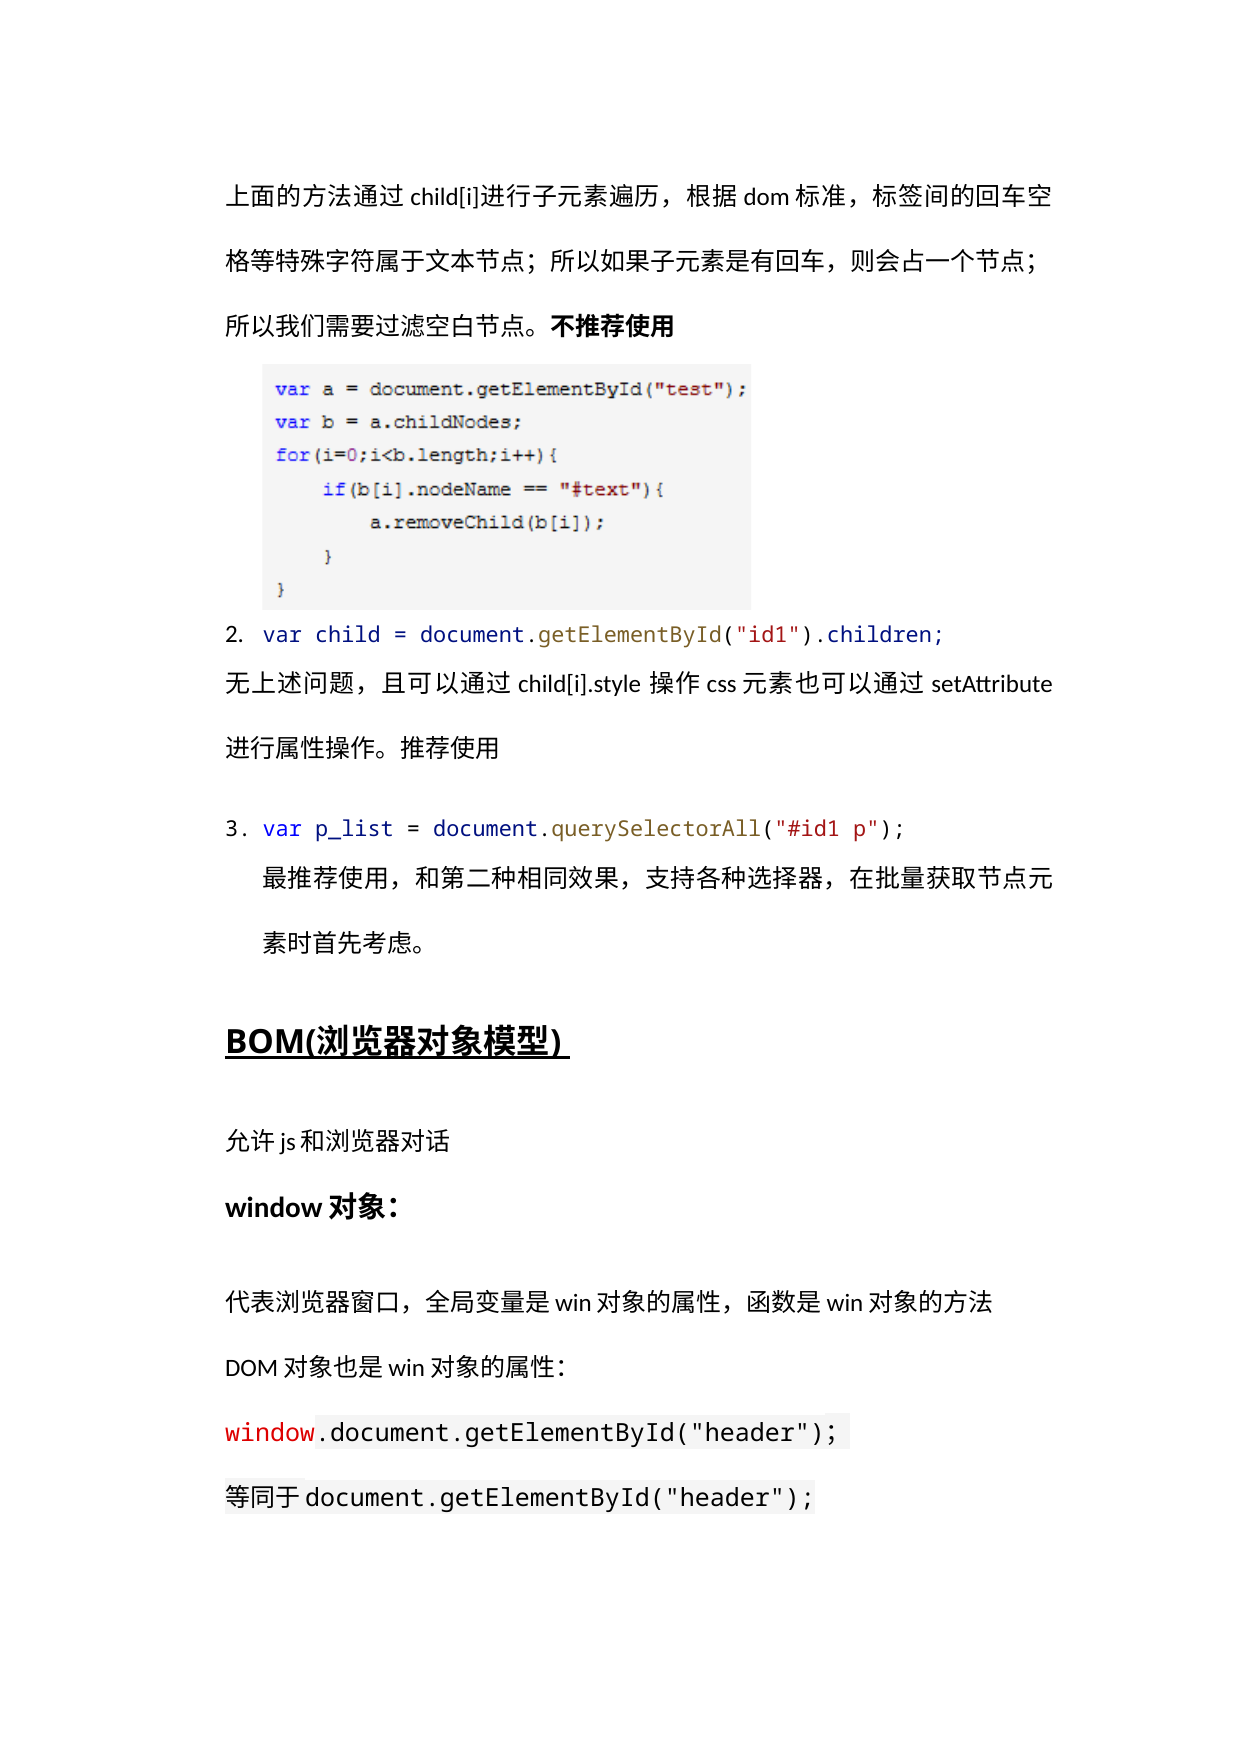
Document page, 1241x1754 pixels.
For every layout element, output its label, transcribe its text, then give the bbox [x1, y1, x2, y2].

text 等同于document.getElementById("header"); [225, 1463, 1053, 1528]
text 代表浏览器窗口，全局变量是win对象的属性，函数是win对象的方法 [225, 1268, 1053, 1333]
text window.document.getElementById("header")； [225, 1398, 1053, 1463]
text 允许js和浏览器对话 [225, 1107, 1053, 1172]
picture [262, 364, 752, 610]
list 最推荐使用，和第二种相同效果，支持各种选择器，在批量获取节点元素时首先考虑。 [262, 844, 1053, 974]
text 无上述问题，且可以通过child[i].style 操作css元素也可以通过setAttribute进行属性操作。推荐使用 [225, 649, 1053, 779]
list var child = document.getElementById("id1").children; [225, 617, 1053, 649]
text 上面的方法通过child[i]进行子元素遍历，根据dom标准，标签间的回车空格等特殊字符属于文本节点；所以如果子元素是有回车，则会占一个节点；所以我们需要过滤空白节点。不推荐使用 [225, 162, 1053, 357]
subtitle BOM(浏览器对象模型) [225, 1007, 1053, 1072]
text DOM对象也是win对象的属性： [225, 1333, 1053, 1398]
subtitle window对象： [225, 1172, 1053, 1237]
list var p_list = document.querySelectorAll("#id1 p"); [225, 812, 1053, 844]
